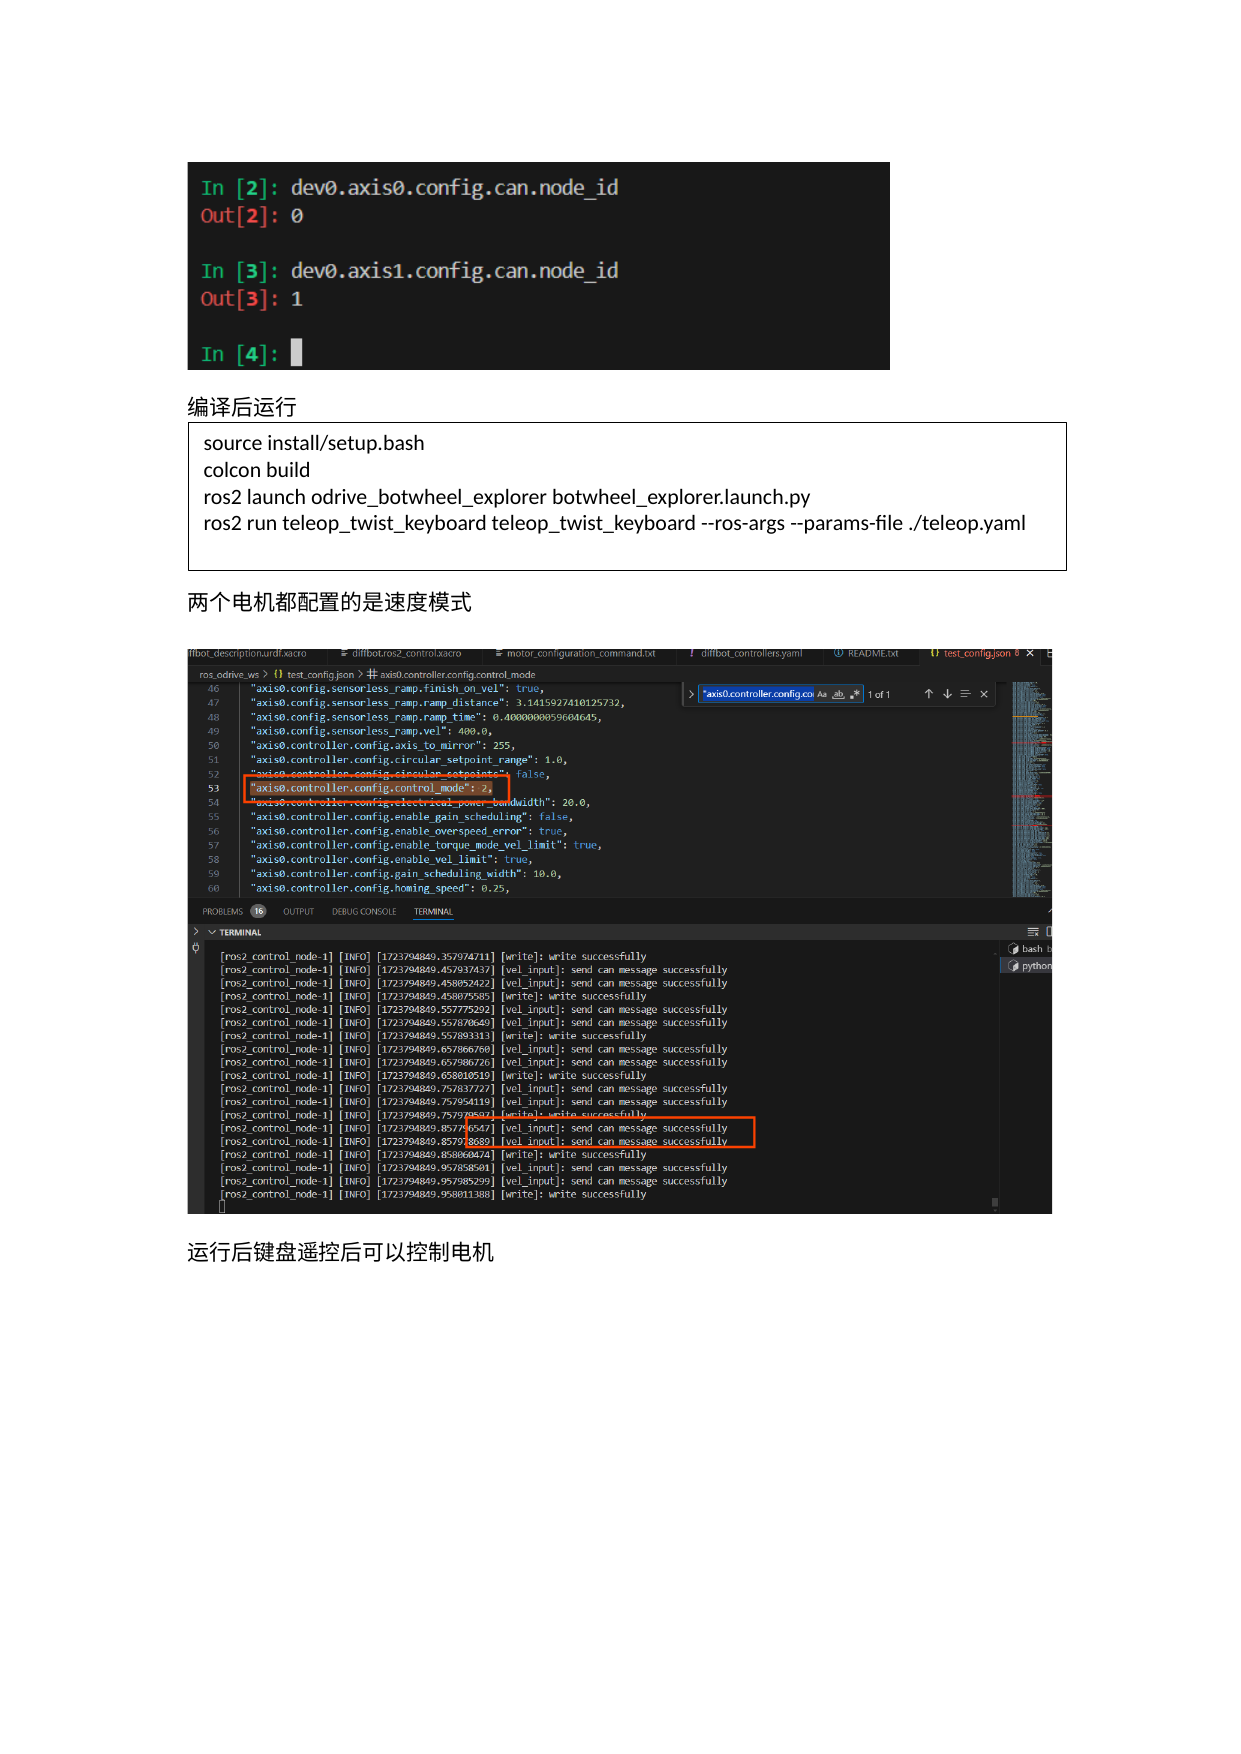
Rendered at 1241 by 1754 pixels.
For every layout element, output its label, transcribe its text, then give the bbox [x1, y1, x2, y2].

picture [187, 649, 1053, 1214]
text 运行后键盘遥控后可以控制电机 [187, 1234, 1053, 1267]
text 编译后运行 [187, 389, 1053, 422]
text 两个电机都配置的是速度模式 [187, 584, 1053, 617]
picture [187, 162, 890, 370]
